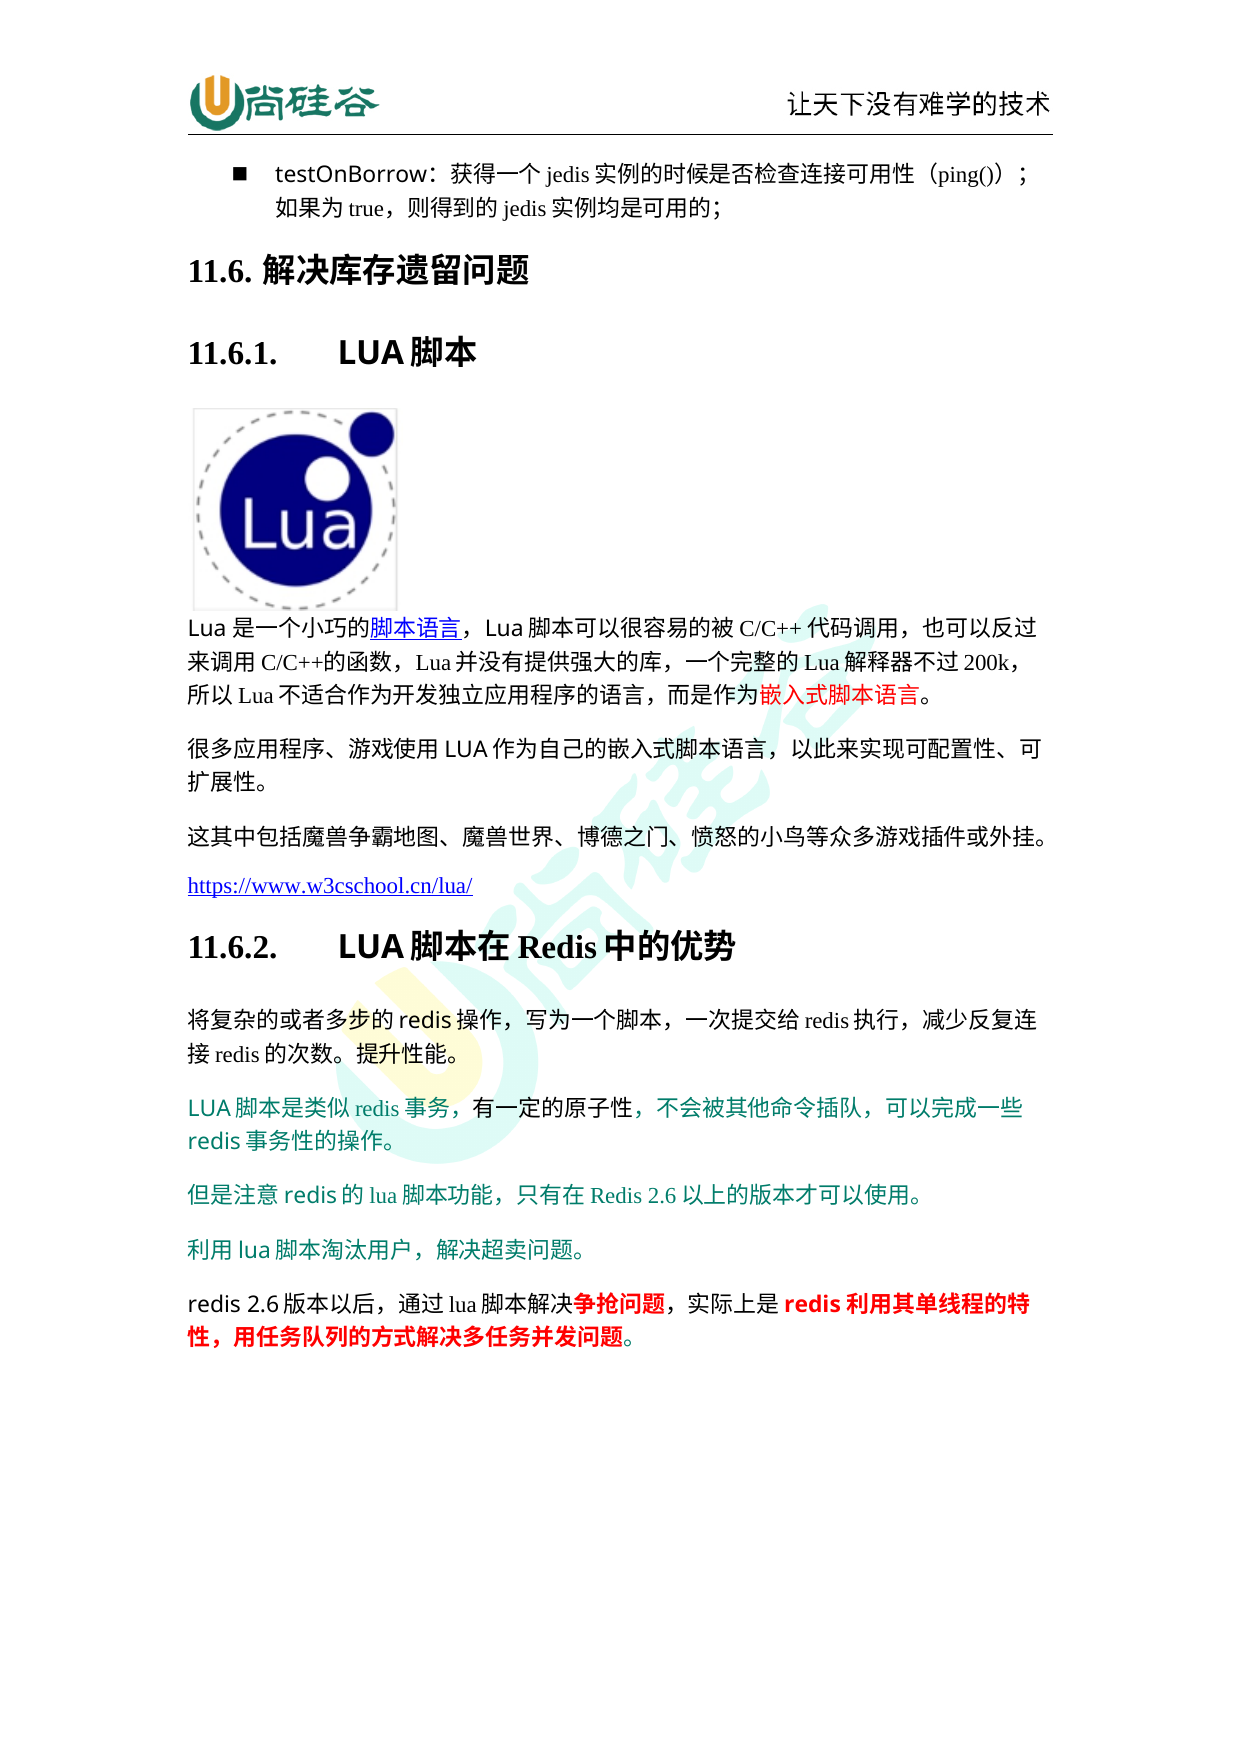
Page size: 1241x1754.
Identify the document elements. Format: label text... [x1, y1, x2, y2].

text 将复杂的或者多步的redis操作，写为一个脚本，一次提交给redis执行，减少反复连接redis的次数。提升性能。 [187, 1002, 1053, 1069]
text 这其中包括魔兽争霸地图、魔兽世界、博德之门、愤怒的小鸟等众多游戏插件或外挂。 [187, 818, 1053, 852]
text Lua 是一个小巧的脚本语言，Lua脚本可以很容易的被C/C++ 代码调用，也可以反过来调用C/C++的函数，Lua并没有提供强大的库，一个完整的Lua解释器不过200k，所以Lua不适合作为开发独立应用程序的语言，而是作为嵌入式脚本语言。 [187, 610, 1053, 710]
text 但是注意redis的lua脚本功能，只有在Redis 2.6以上的版本才可以使用。 [187, 1177, 1053, 1211]
text https://www.w3cschool.cn/lua/ [187, 872, 1053, 899]
text redis 2.6版本以后，通过lua脚本解决争抢问题，实际上是redis 利用其单线程的特性，用任务队列的方式解决多任务并发问题。 [187, 1286, 1053, 1352]
text 很多应用程序、游戏使用LUA作为自己的嵌入式脚本语言，以此来实现可配置性、可扩展性。 [187, 731, 1053, 797]
picture [187, 73, 1053, 132]
list 解决库存遗留问题 [187, 243, 1053, 292]
picture [187, 408, 404, 611]
text LUA脚本是类似redis事务，有一定的原子性，不会被其他命令插队，可以完成一些redis事务性的操作。 [187, 1090, 1053, 1156]
list LUA脚本 [187, 326, 1053, 374]
list testOnBorrow：获得一个jedis实例的时候是否检查连接可用性（ping()）；如果为true，则得到的jedis实例均是可用的； [231, 156, 1053, 223]
text 利用lua脚本淘汰用户，解决超卖问题。 [187, 1231, 1053, 1265]
list LUA脚本在Redis中的优势 [187, 919, 1053, 968]
